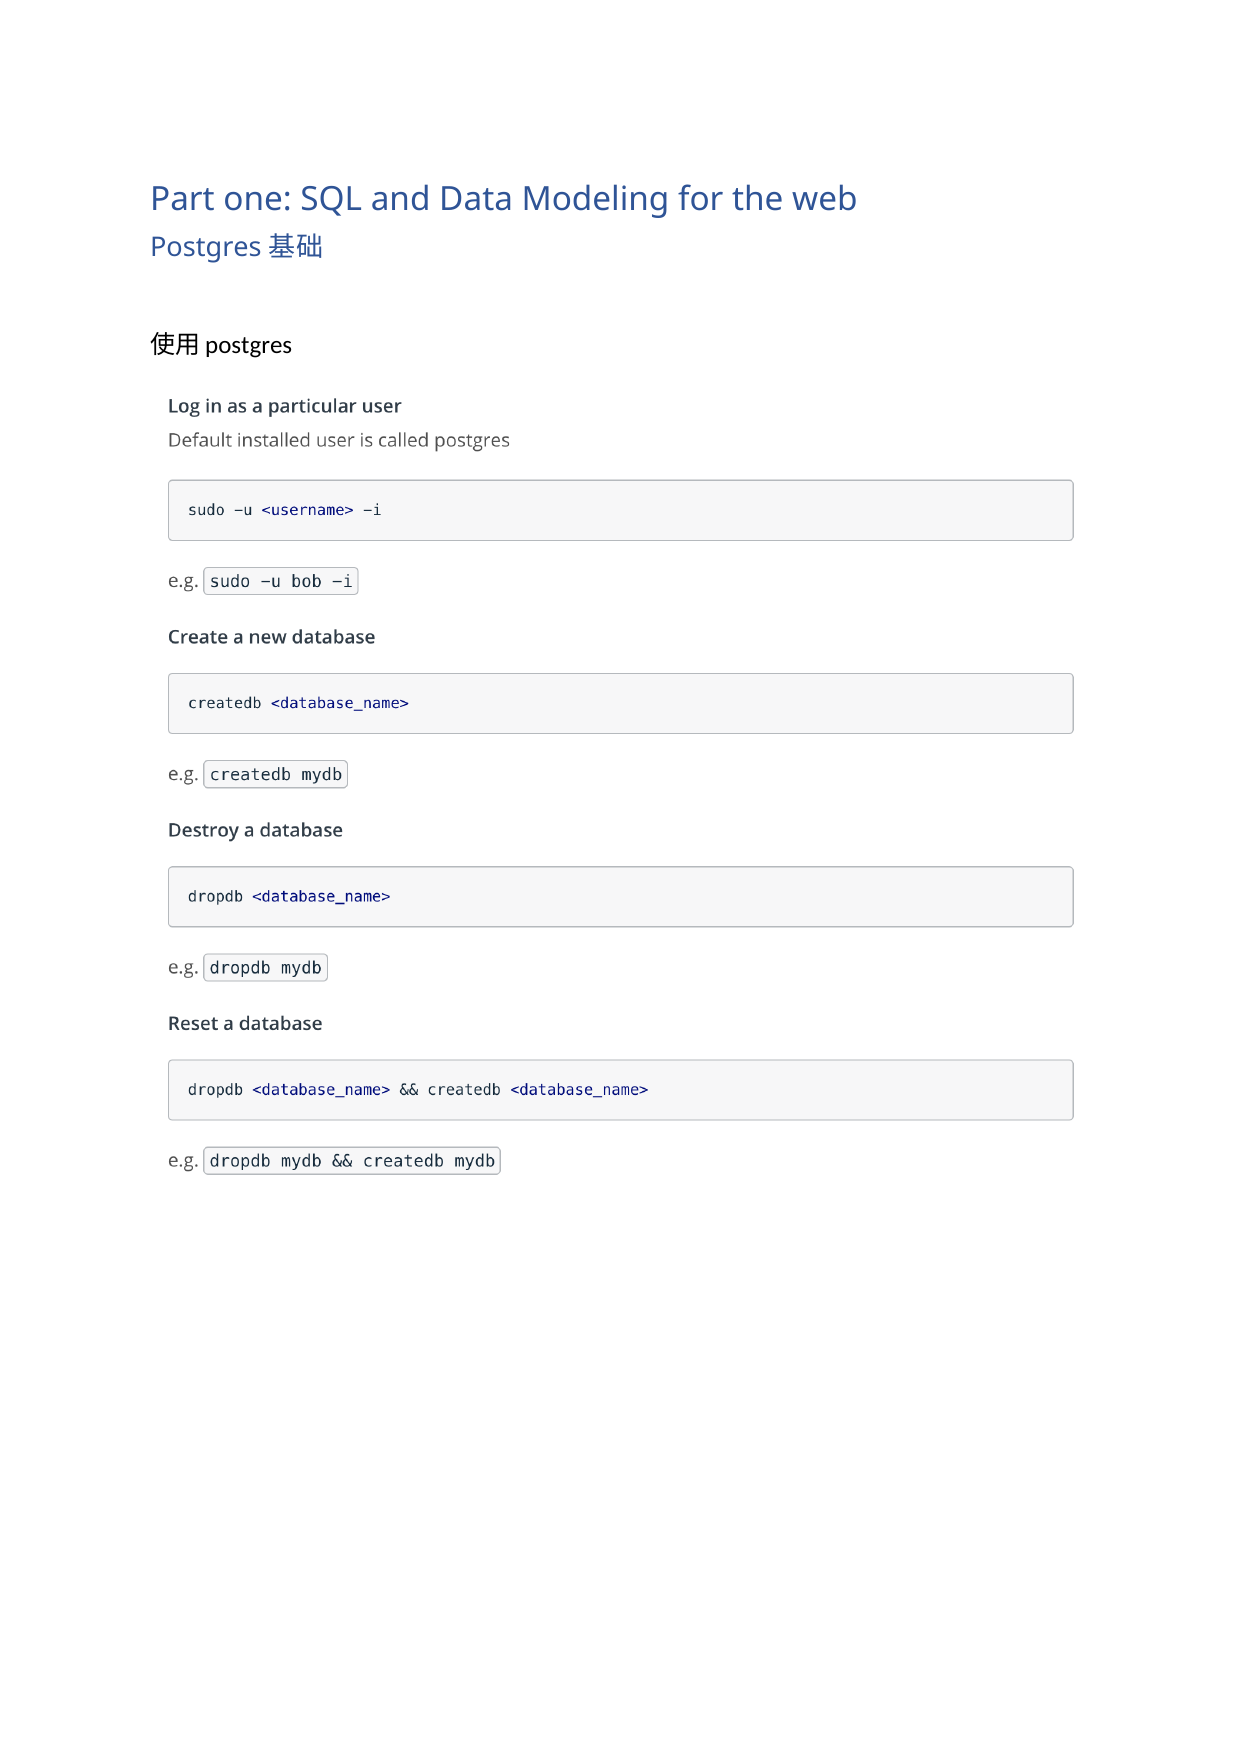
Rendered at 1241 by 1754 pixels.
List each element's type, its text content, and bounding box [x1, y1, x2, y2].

subtitle Part one: SQL and Data Modeling for the web [150, 175, 1090, 220]
text 使用postgres [150, 325, 1090, 361]
picture [150, 391, 1090, 1184]
subtitle Postgres 基础 [150, 224, 1090, 264]
